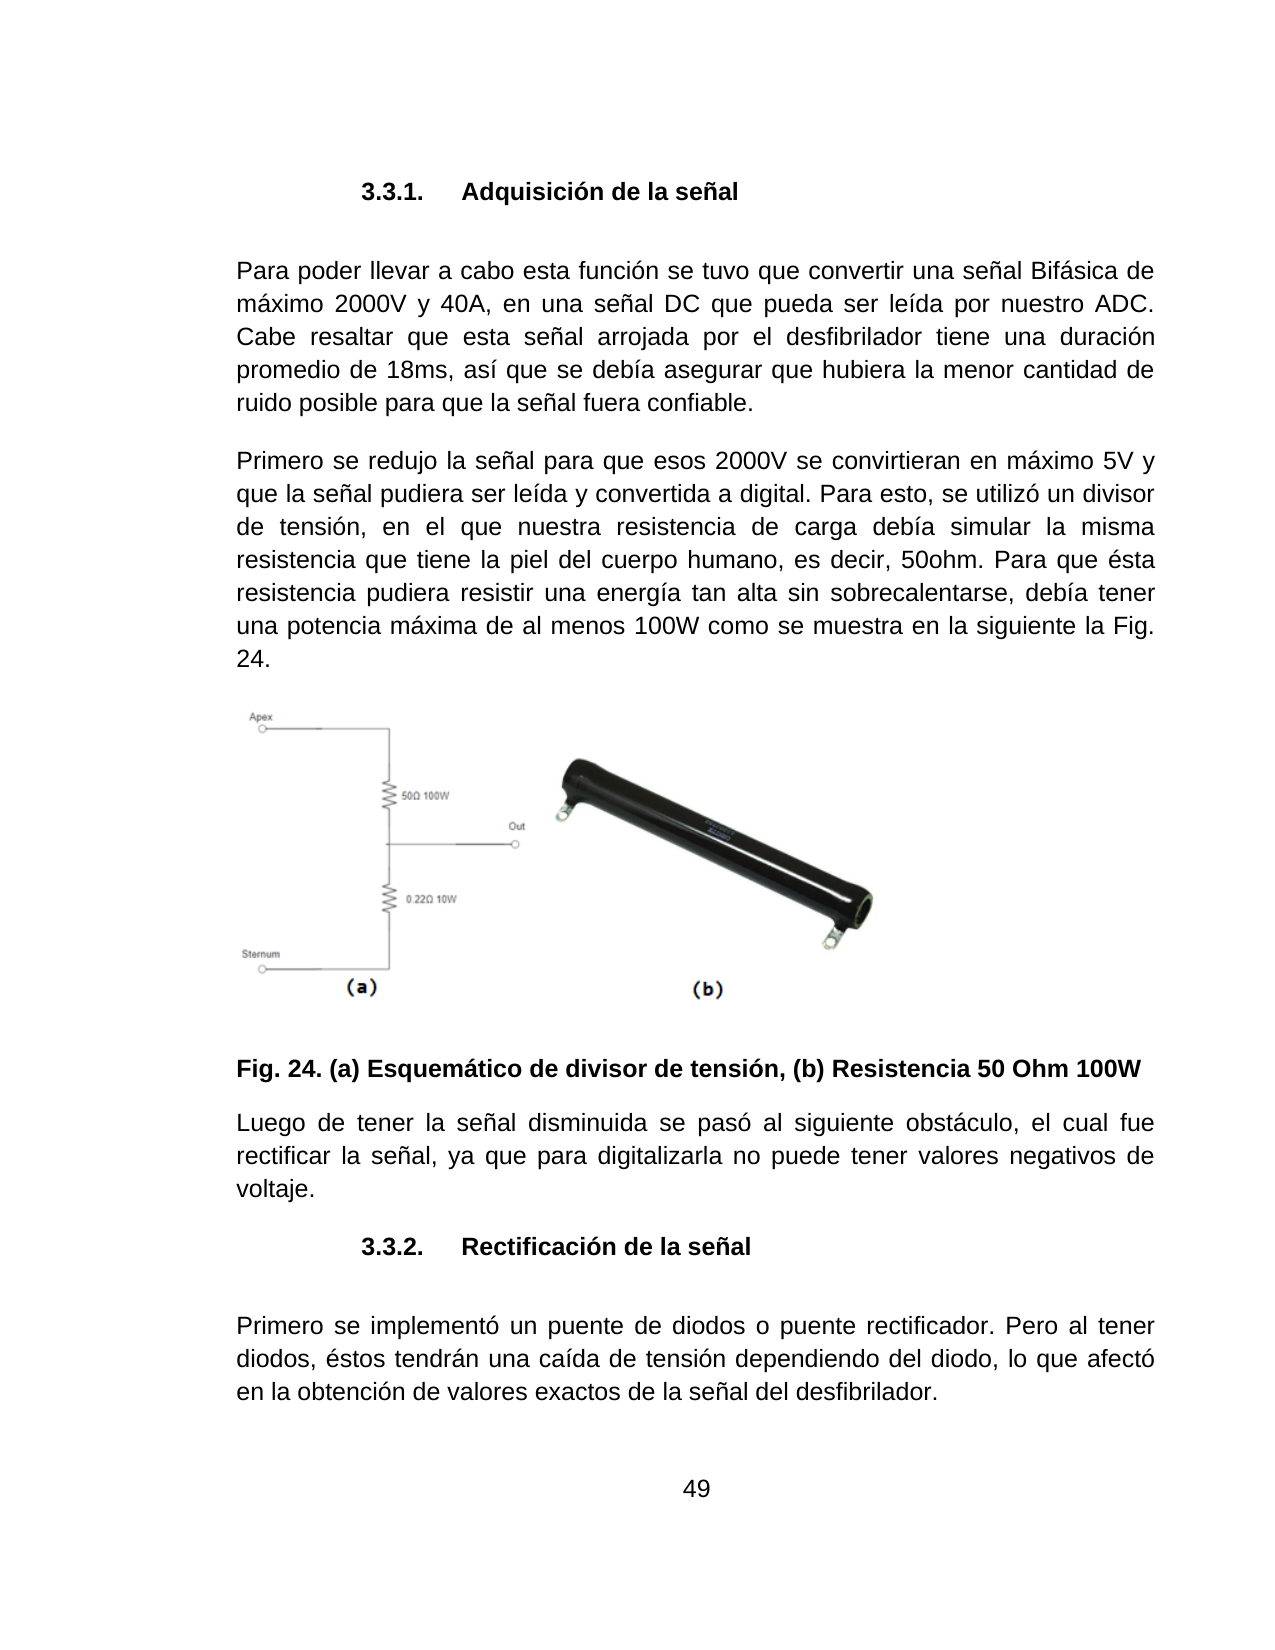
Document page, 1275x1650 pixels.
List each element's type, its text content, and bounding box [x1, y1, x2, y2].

text Primero se redujo la señal para que esos 2000V se convirtieran en máximo 5V y que la señal pudiera ser leída y convertida a digital. Para esto, se utilizó un divisor de tensión, en el que nuestra resistencia de carga debía simular la misma resistencia que tiene la piel del cuerpo humano, es decir, 50ohm. Para que ésta resistencia pudiera resistir una energía tan alta sin sobrecalentarse, debía tener una potencia máxima de al menos 100W como se muestra en la siguiente la Fig. 24. [236, 446, 1157, 673]
text Luego de tener la señal disminuida se pasó al siguiente obstáculo, el cual fue rectificar la señal, ya que para digitalizarla no puede tener valores negativos de voltaje. [236, 1108, 1157, 1203]
picture [236, 702, 883, 1051]
subtitle Adquisición de la señal [424, 177, 1157, 206]
text Para poder llevar a cabo esta función se tuvo que convertir una señal Bifásica de máximo 2000V y 40A, en una señal DC que pueda ser leída por nuestro ADC. Cabe resaltar que esta señal arrojada por el desfibrilador tiene una duración promedio de 18ms, así que se debía asegurar que hubiera la menor cantidad de ruido posible para que la señal fuera confiable. [236, 256, 1157, 417]
text Primero se implementó un puente de diodos o puente rectificador. Pero al tener diodos, éstos tendrán una caída de tensión dependiendo del diodo, lo que afectó en la obtención de valores exactos de la señal del desfibrilador. [236, 1311, 1157, 1406]
subtitle Rectificación de la señal [424, 1232, 1157, 1261]
